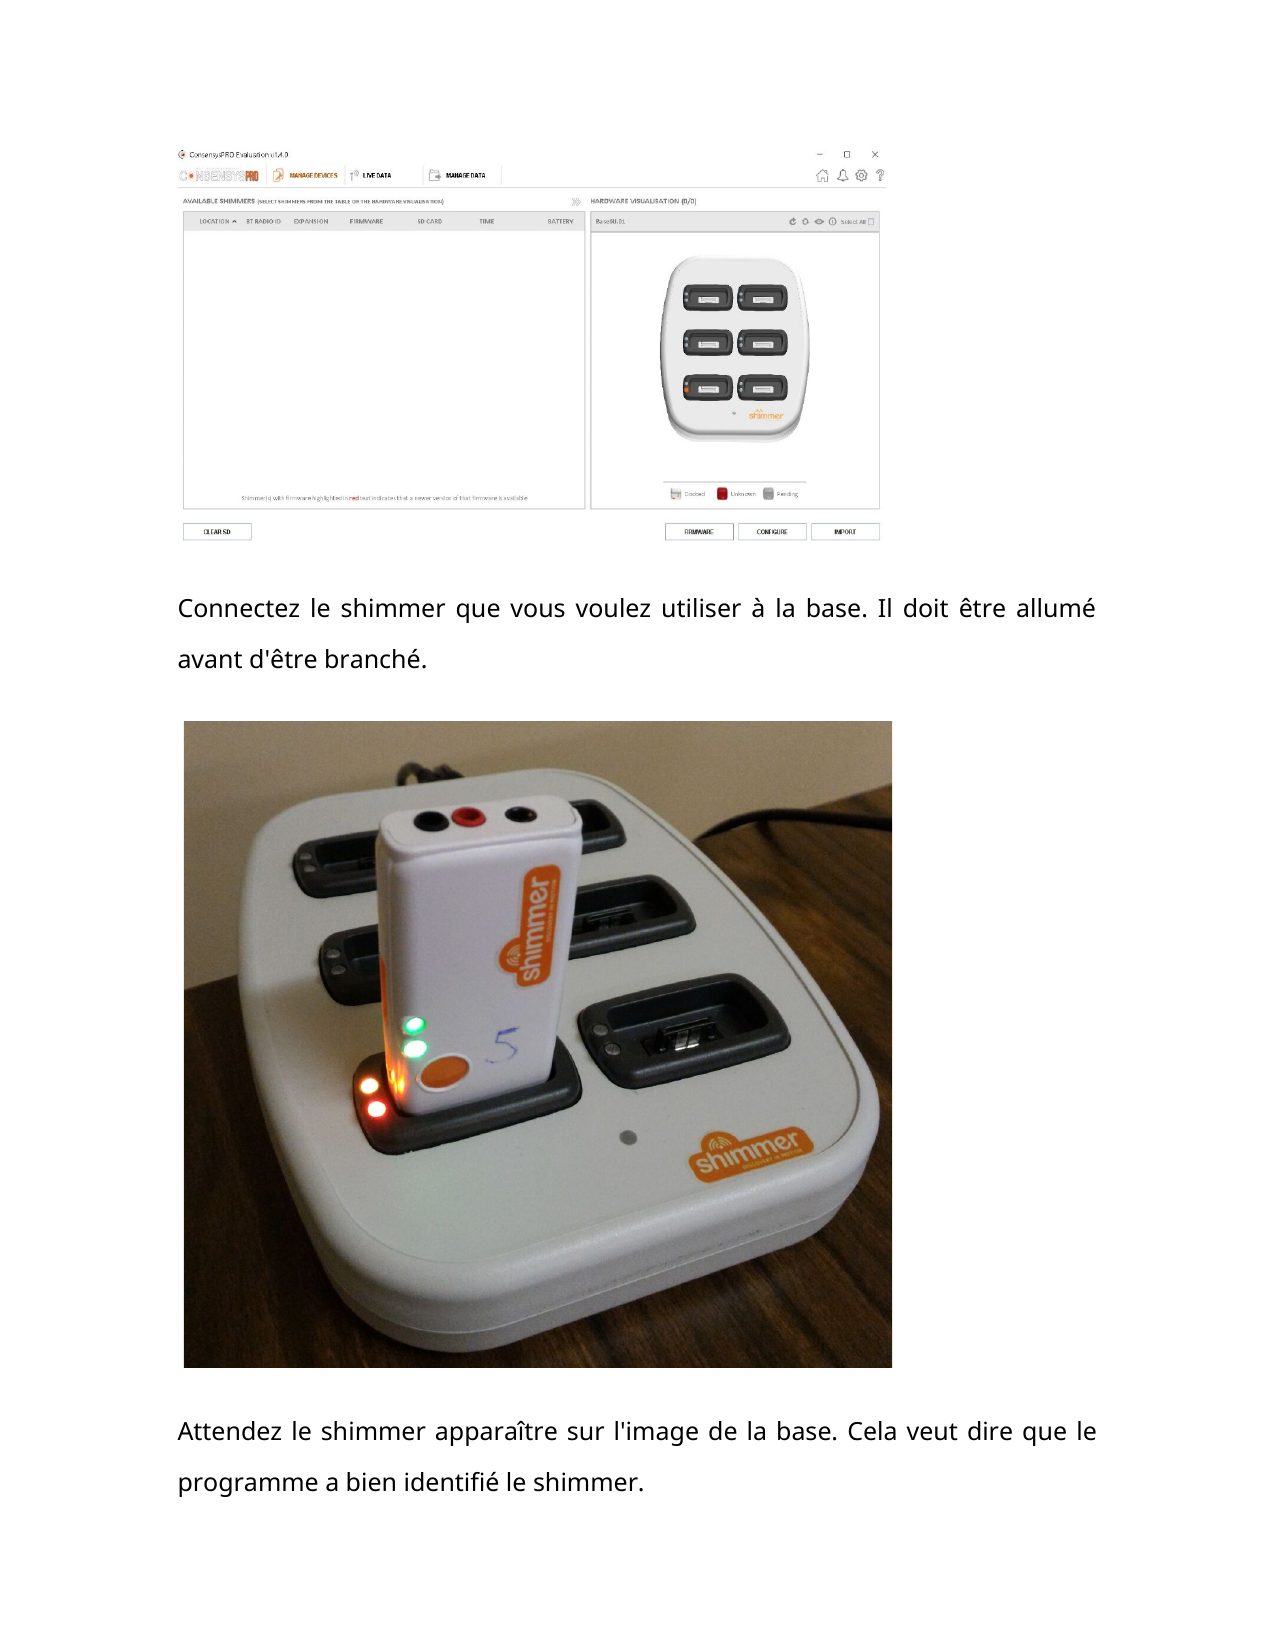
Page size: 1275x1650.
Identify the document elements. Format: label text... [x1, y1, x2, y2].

text Attendez le shimmer apparaître sur l'image de la base. Cela veut dire que le programme a bien identifié le shimmer. [177, 1414, 1098, 1499]
picture [183, 721, 893, 1368]
picture [177, 147, 886, 545]
text Connectez le shimmer que vous voulez utiliser à la base. Il doit être allumé avant d'être branché. [177, 591, 1098, 676]
